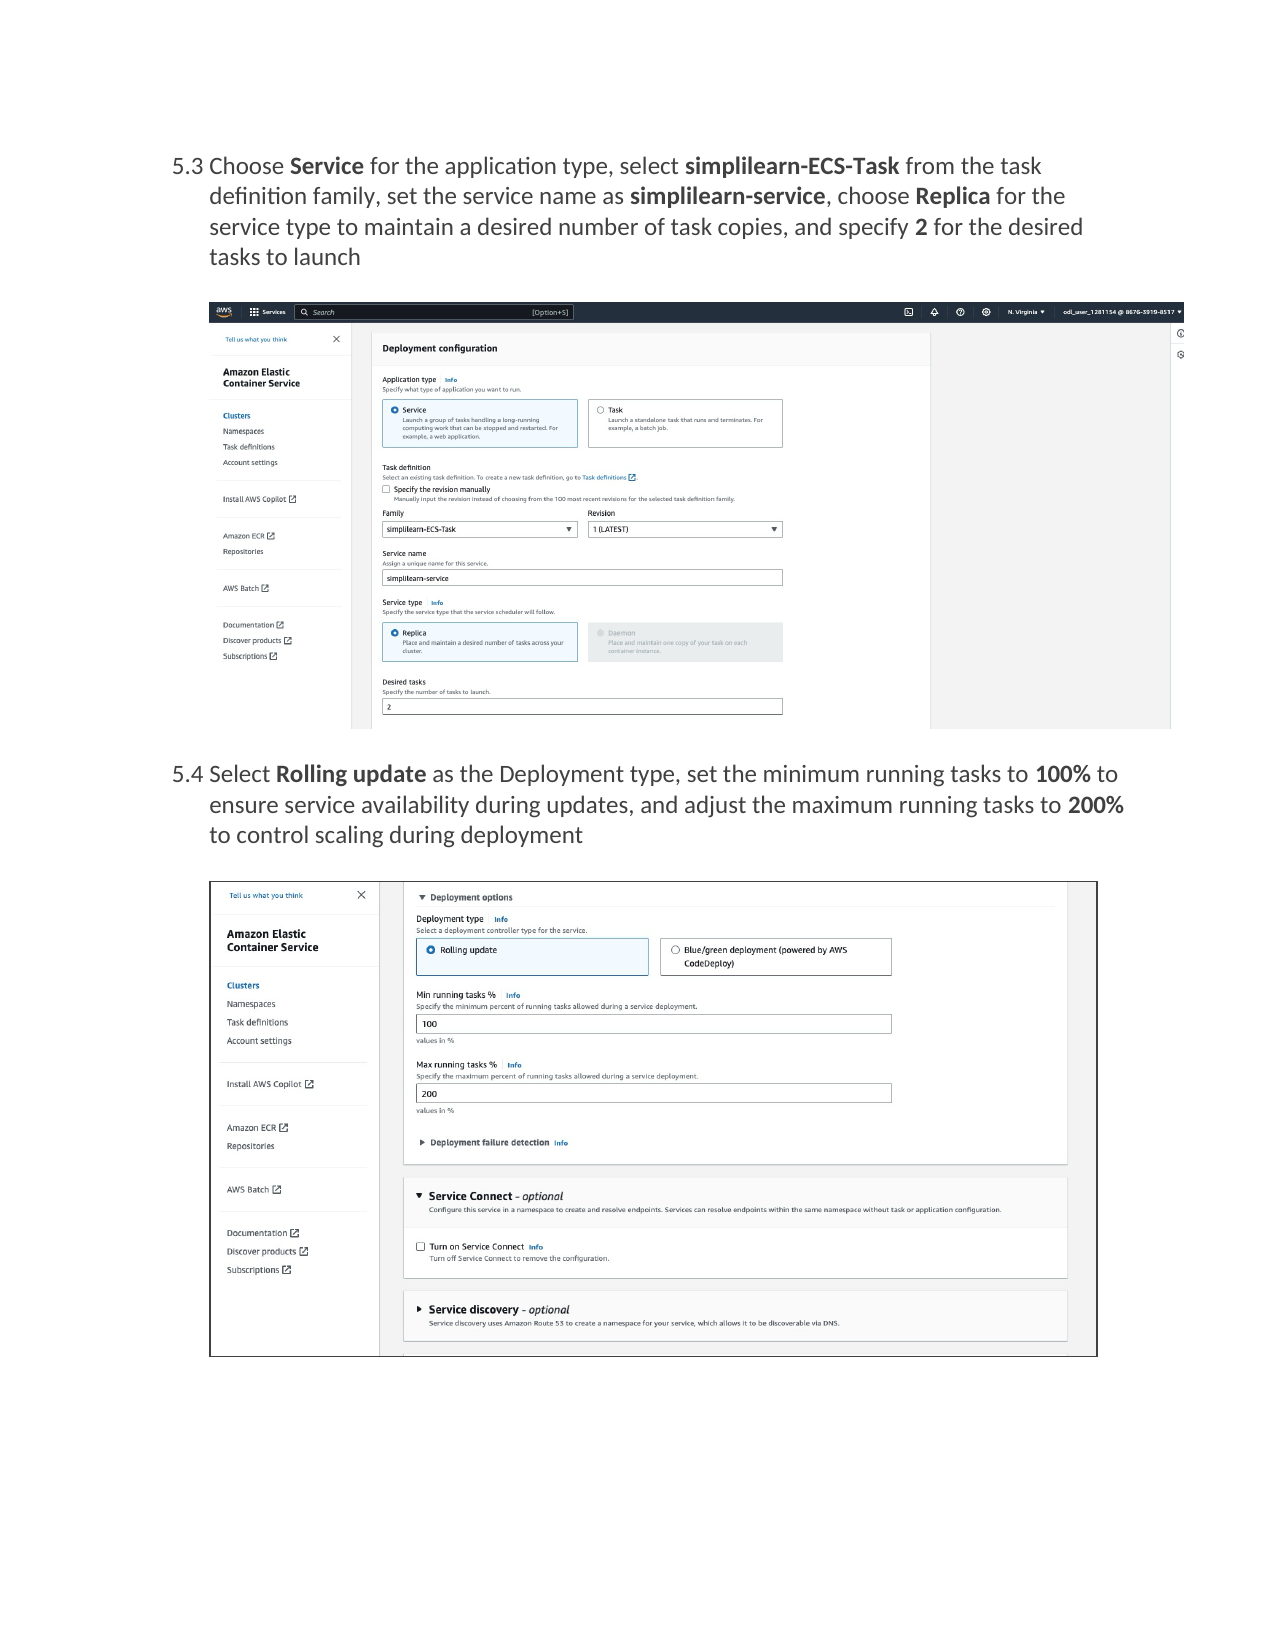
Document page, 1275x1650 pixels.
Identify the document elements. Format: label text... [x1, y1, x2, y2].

picture [211, 882, 1096, 1356]
picture [209, 302, 1184, 729]
list Select Rolling update as the Deployment type, set the minimum running tasks to 100% to ensure service availability during updates, and adjust the maximum running tasks to 200% to control scaling during deployment [172, 759, 1124, 850]
list Choose Service for the application type, select simplilearn-ECS-Task from the task definition family, set the service name as simplilearn-service, choose Replica for the service type to maintain a desired number of task copies, and specify 2 for the desired tasks to launch [172, 150, 1124, 272]
